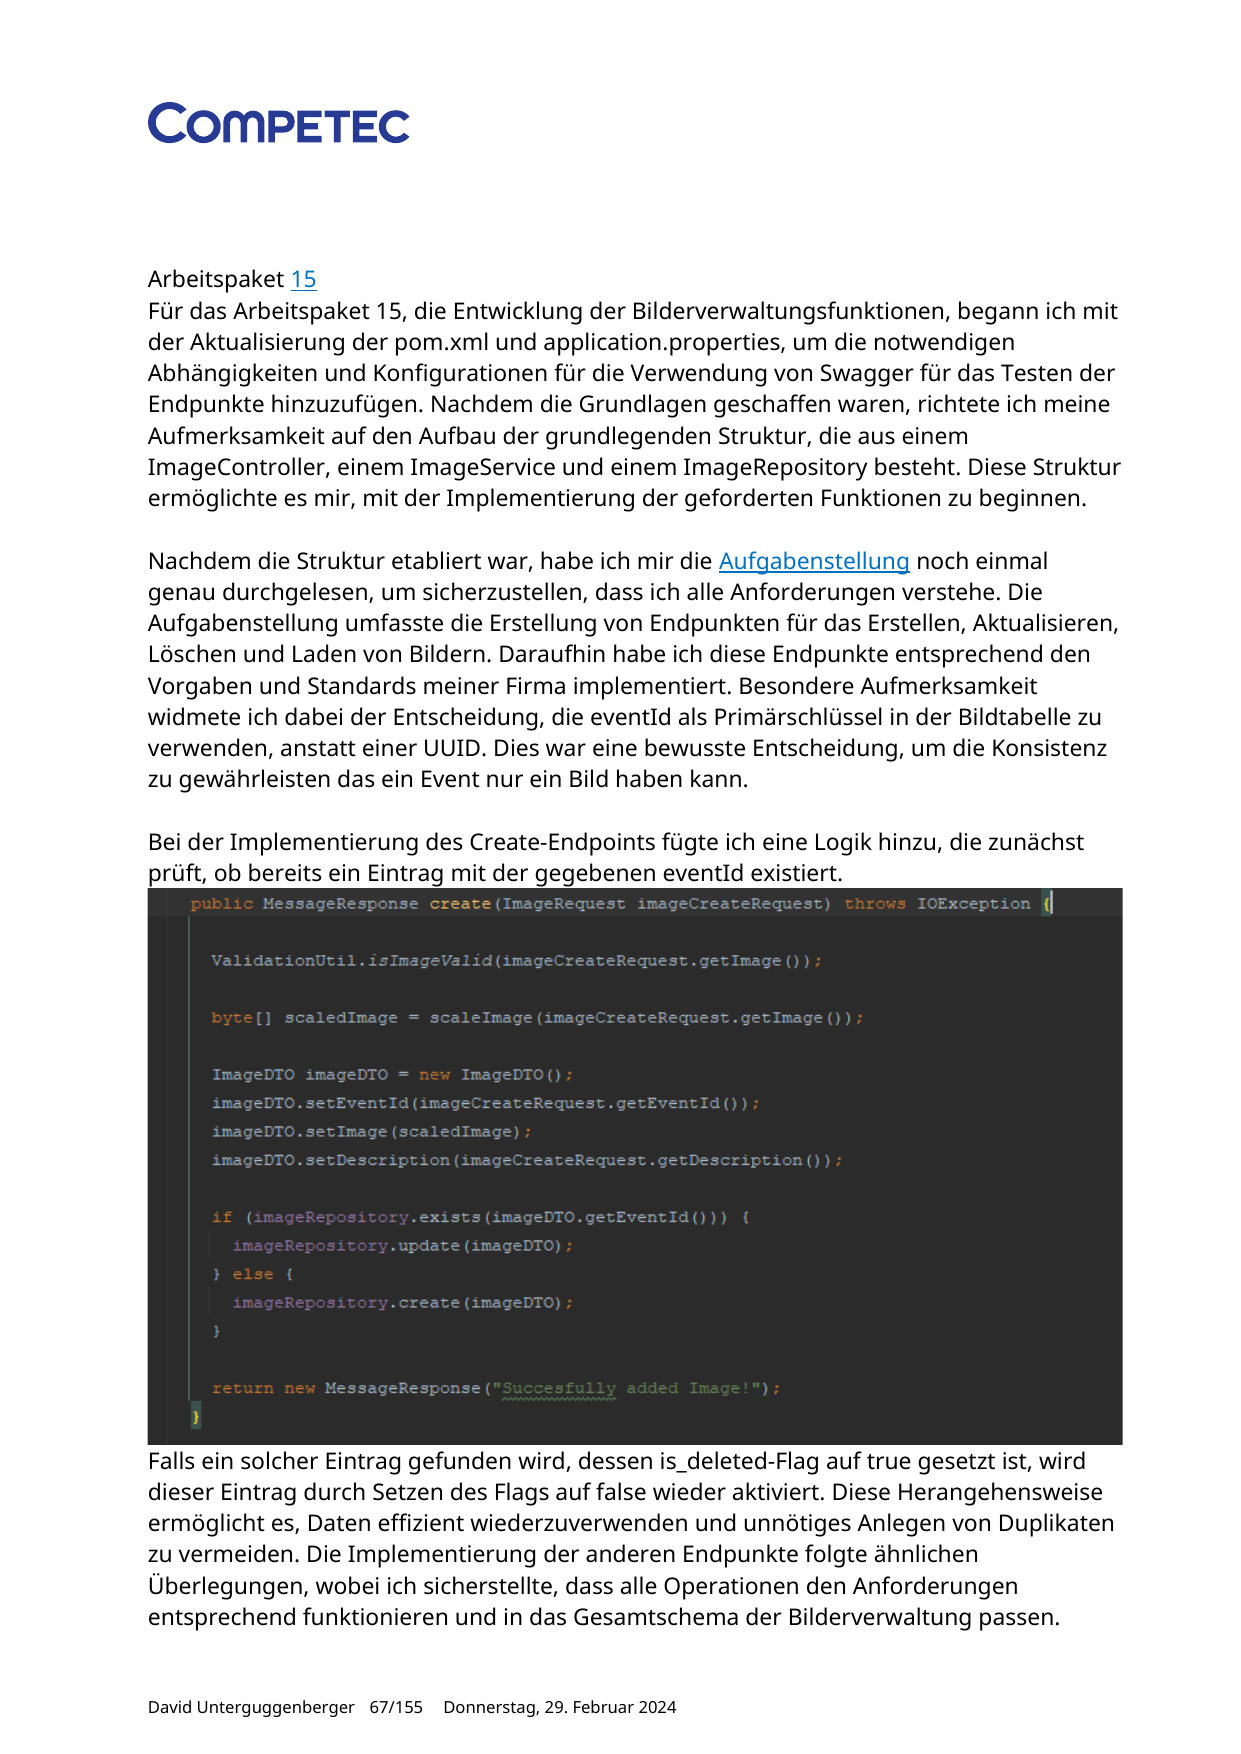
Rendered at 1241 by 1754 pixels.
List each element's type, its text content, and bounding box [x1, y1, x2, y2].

picture [147, 888, 1123, 1445]
subtitle Arbeitspaket 15 [148, 263, 1122, 294]
text Bei der Implementierung des Create-Endpoints fügte ich eine Logik hinzu, die zunächst prüft, ob bereits ein Eintrag mit der gegebenen eventId existiert. [148, 826, 1122, 888]
text Für das Arbeitspaket 15, die Entwicklung der Bilderverwaltungsfunktionen, begann ich mit der Aktualisierung der pom.xml und application.properties, um die notwendigen Abhängigkeiten und Konfigurationen für die Verwendung von Swagger für das Testen der Endpunkte hinzuzufügen. Nachdem die Grundlagen geschaffen waren, richtete ich meine Aufmerksamkeit auf den Aufbau der grundlegenden Struktur, die aus einem ImageController, einem ImageService und einem ImageRepository besteht. Diese Struktur ermöglichte es mir, mit der Implementierung der geforderten Funktionen zu beginnen. [148, 294, 1122, 513]
text Falls ein solcher Eintrag gefunden wird, dessen is_deleted-Flag auf true gesetzt ist, wird dieser Eintrag durch Setzen des Flags auf false wieder aktiviert. Diese Herangehensweise ermöglicht es, Daten effizient wiederzuverwenden und unnötiges Anlegen von Duplikaten zu vermeiden. Die Implementierung der anderen Endpunkte folgte ähnlichen Überlegungen, wobei ich sicherstellte, dass alle Operationen den Anforderungen entsprechend funktionieren und in das Gesamtschema der Bilderverwaltung passen. [148, 1445, 1122, 1632]
text Nachdem die Struktur etabliert war, habe ich mir die Aufgabenstellung noch einmal genau durchgelesen, um sicherzustellen, dass ich alle Anforderungen verstehe. Die Aufgabenstellung umfasste die Erstellung von Endpunkten für das Erstellen, Aktualisieren, Löschen und Laden von Bildern. Daraufhin habe ich diese Endpunkte entsprechend den Vorgaben und Standards meiner Firma implementiert. Besondere Aufmerksamkeit widmete ich dabei der Entscheidung, die eventId als Primärschlüssel in der Bildtabelle zu verwenden, anstatt einer UUID. Dies war eine bewusste Entscheidung, um die Konsistenz zu gewährleisten das ein Event nur ein Bild haben kann. [148, 544, 1122, 794]
